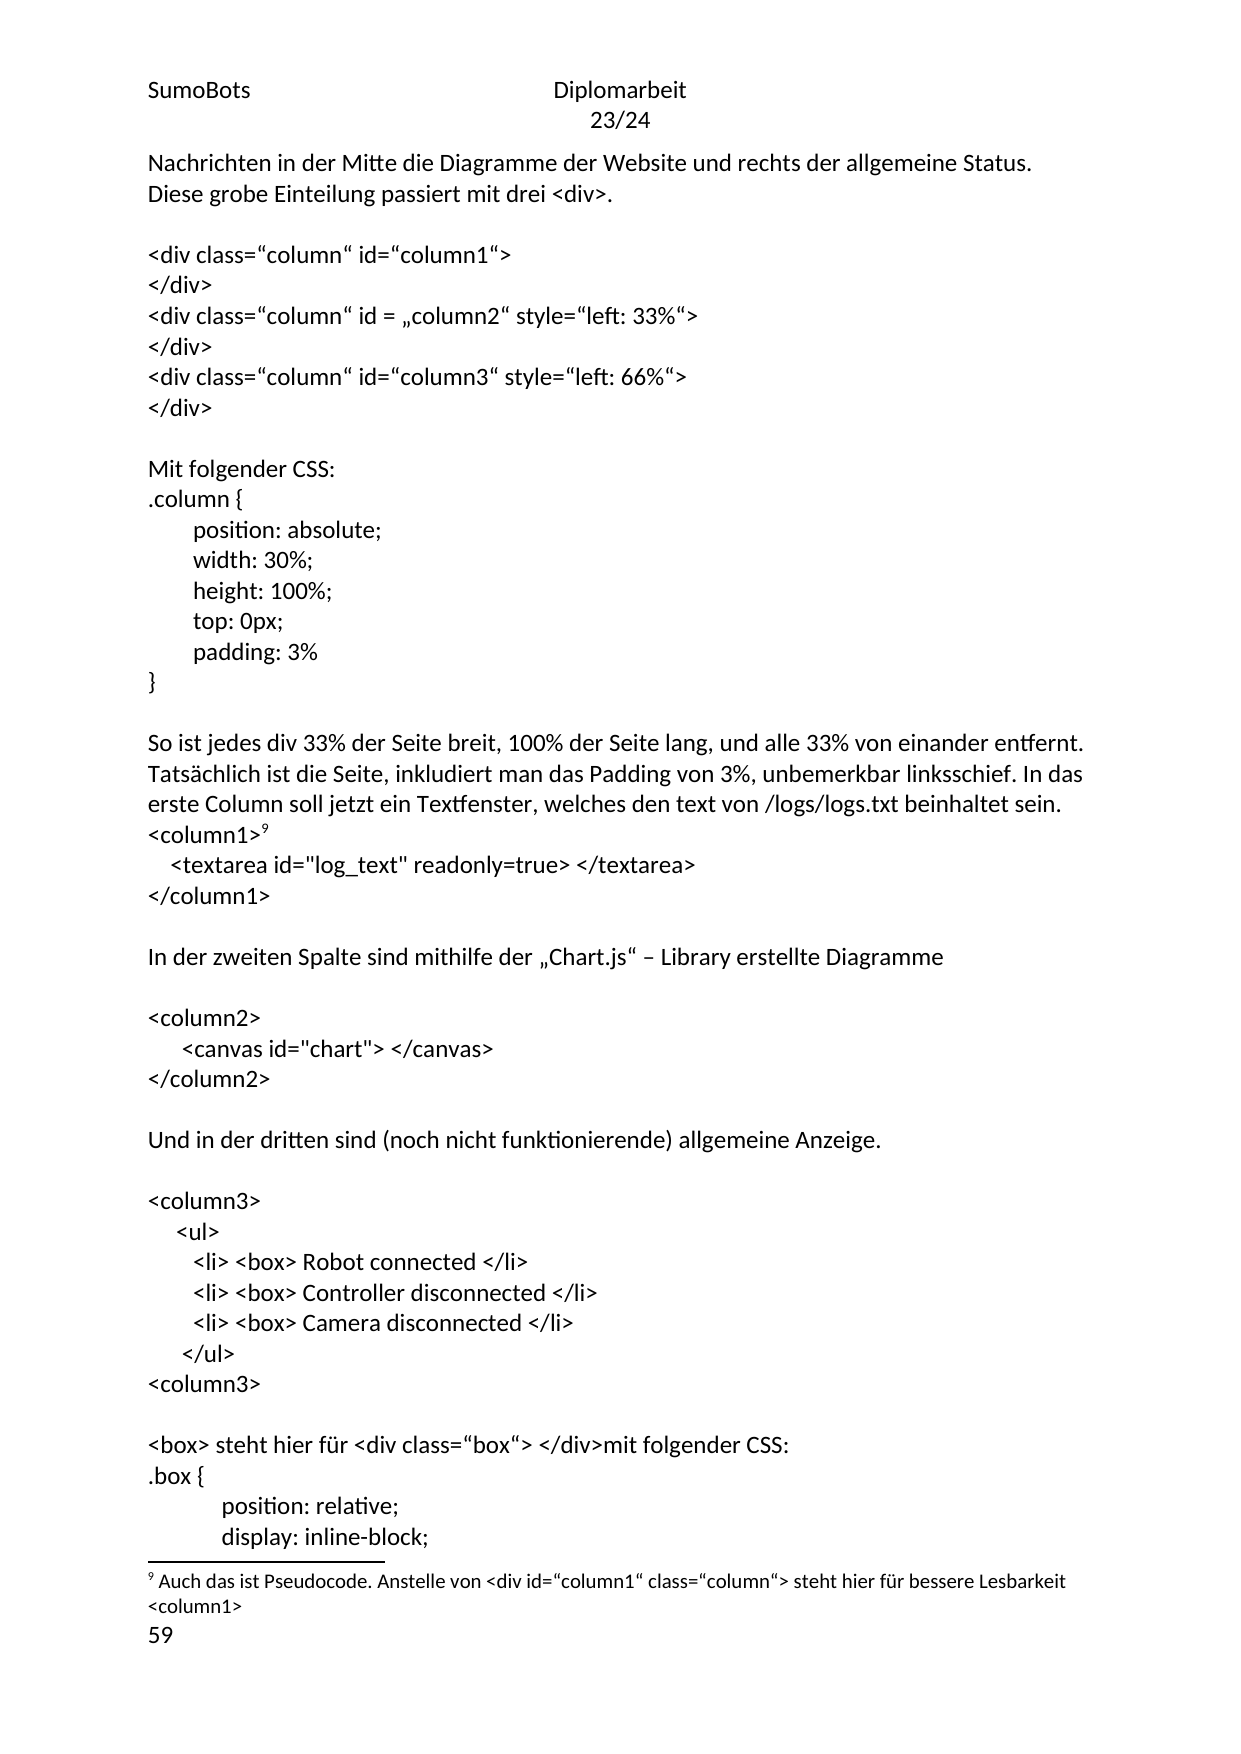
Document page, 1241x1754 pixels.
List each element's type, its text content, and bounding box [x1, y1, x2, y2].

text display: inline-block; [148, 1521, 1093, 1552]
text <column2> [148, 1002, 1093, 1033]
text position: absolute; [148, 514, 1093, 544]
text width: 30%; [148, 544, 1093, 575]
text So ist jedes div 33% der Seite breit, 100% der Seite lang, und alle 33% von einander entfernt. Tatsächlich ist die Seite, inkludiert man das Padding von 3%, unbemerkbar linksschief. In das erste Column soll jetzt ein Textfenster, welches den text von /logs/logs.txt beinhaltet sein. [148, 727, 1093, 819]
text <div class=“column“ id = „column2“ style=“left: 33%“> [148, 300, 1093, 331]
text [148, 148, 1093, 209]
text <column3> [148, 1185, 1093, 1216]
text <li> <box> Camera disconnected </li> [148, 1307, 1093, 1338]
text </div> [148, 392, 1093, 422]
text <div class=“column“ id=“column1“> [148, 239, 1093, 270]
text <ul> [148, 1216, 1093, 1246]
text Mit folgender CSS: [148, 453, 1093, 483]
text <textarea id="log_text" readonly=true> </textarea> [148, 849, 1093, 880]
text </column1> [148, 880, 1093, 911]
text top: 0px; [148, 605, 1093, 636]
text <canvas id="chart"> </canvas> [148, 1033, 1093, 1063]
text Und in der dritten sind (noch nicht funktionierende) allgemeine Anzeige. [148, 1124, 1093, 1155]
text position: relative; [148, 1491, 1093, 1521]
text } [148, 666, 1093, 697]
text padding: 3% [148, 636, 1093, 666]
text .column { [148, 483, 1093, 514]
text <column1> [148, 819, 1093, 849]
text <column3> [148, 1368, 1093, 1399]
text <box> steht hier für <div class=“box“> </div>mit folgender CSS: [148, 1429, 1093, 1460]
text </div> [148, 270, 1093, 300]
text </div> [148, 331, 1093, 361]
text <li> <box> Robot connected </li> [148, 1246, 1093, 1277]
text height: 100%; [148, 575, 1093, 605]
text In der zweiten Spalte sind mithilfe der „Chart.js“ – Library erstellte Diagramme [148, 941, 1093, 972]
text </column2> [148, 1063, 1093, 1094]
text <li> <box> Controller disconnected </li> [148, 1277, 1093, 1307]
text .box { [148, 1460, 1093, 1491]
text </ul> [148, 1338, 1093, 1368]
text <div class=“column“ id=“column3“ style=“left: 66%“> [148, 361, 1093, 392]
